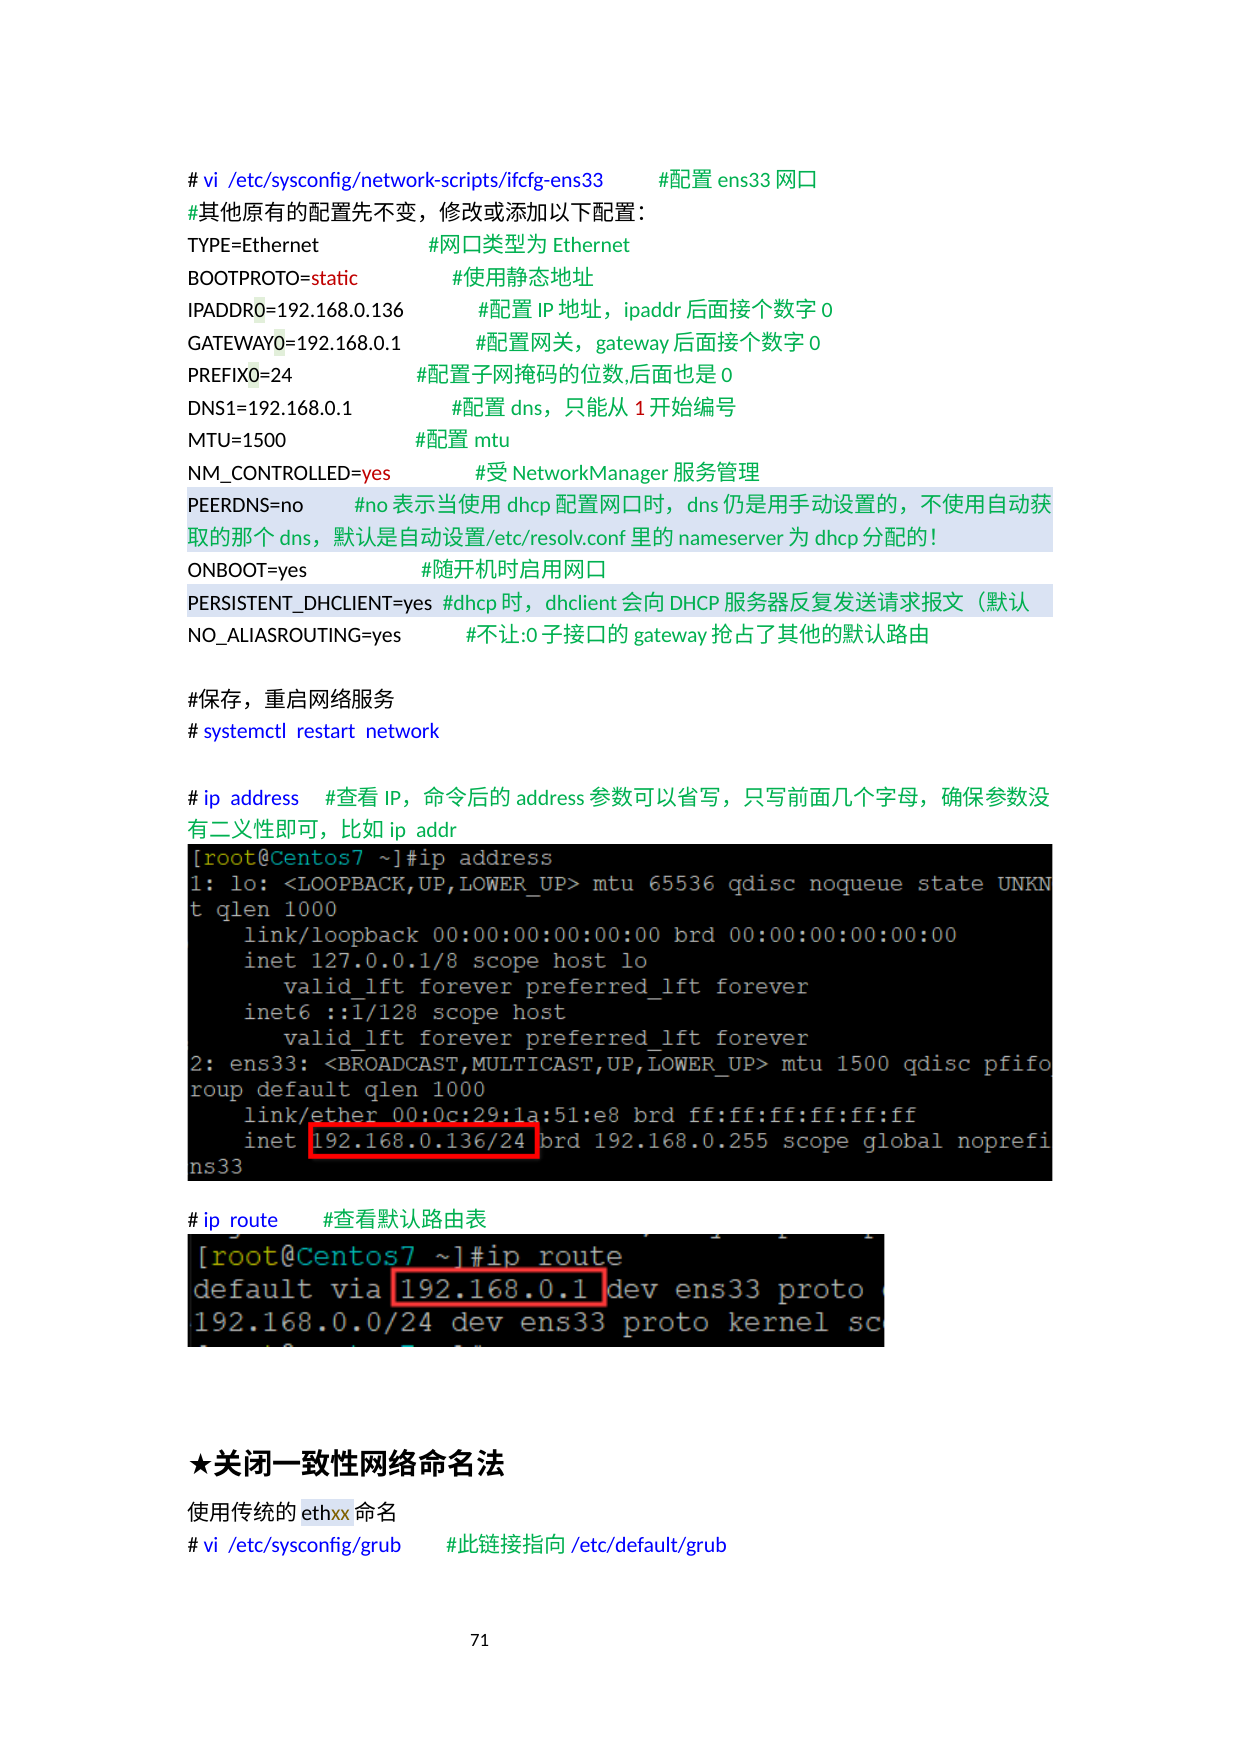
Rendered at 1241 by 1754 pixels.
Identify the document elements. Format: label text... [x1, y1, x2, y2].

text # ip address #查看IP，命令后的address参数可以省写，只写前面几个字母，确保参数没有二义性即可，比如 ip addr [187, 779, 1053, 844]
text # vi /etc/sysconfig/network-scripts/ifcfg-ens33 #配置ens33网口 [187, 162, 1053, 194]
text IPADDR0=192.168.0.136 #配置IP地址，ipaddr后面接个数字0 [187, 292, 1053, 324]
text TYPE=Ethernet #网口类型为Ethernet [187, 227, 1053, 259]
text DNS1=192.168.0.1 #配置dns，只能从1开始编号 [187, 389, 1053, 422]
text PEERDNS=no #no表示当使用dhcp配置网口时，dns仍是用手动设置的，不使用自动获取的那个dns，默认是自动设置/etc/resolv.conf里的nameserver为dhcp分配的！ [187, 487, 1053, 552]
text PERSISTENT_DHCLIENT=yes #dhcp时，dhclient会向DHCP服务器反复发送请求报文（默认 [187, 584, 1053, 617]
text GATEWAY0=192.168.0.1 #配置网关，gateway后面接个数字0 [187, 324, 1053, 357]
text ONBOOT=yes #随开机时启用网口 [187, 552, 1053, 584]
text #其他原有的配置先不变，修改或添加以下配置： [187, 194, 1053, 227]
text NO_ALIASROUTING=yes #不让:0子接口的gateway抢占了其他的默认路由 [187, 617, 1053, 649]
text ★关闭一致性网络命名法 [187, 1429, 1053, 1494]
picture [187, 1234, 885, 1347]
text #保存，重启网络服务 [187, 682, 1053, 714]
text NM_CONTROLLED=yes #受NetworkManager服务管理 [187, 454, 1053, 487]
text PREFIX0=24 #配置子网掩码的位数,后面也是0 [187, 357, 1053, 389]
text 使用传统的ethxx命名 [187, 1494, 1053, 1527]
text # systemctl restart network [187, 714, 1053, 747]
text # vi /etc/sysconfig/grub #此链接指向 /etc/default/grub [187, 1527, 1053, 1559]
picture [187, 844, 1053, 1181]
text BOOTPROTO=static #使用静态地址 [187, 259, 1053, 292]
text MTU=1500 #配置mtu [187, 422, 1053, 454]
text # ip route #查看默认路由表 [187, 1202, 1053, 1234]
